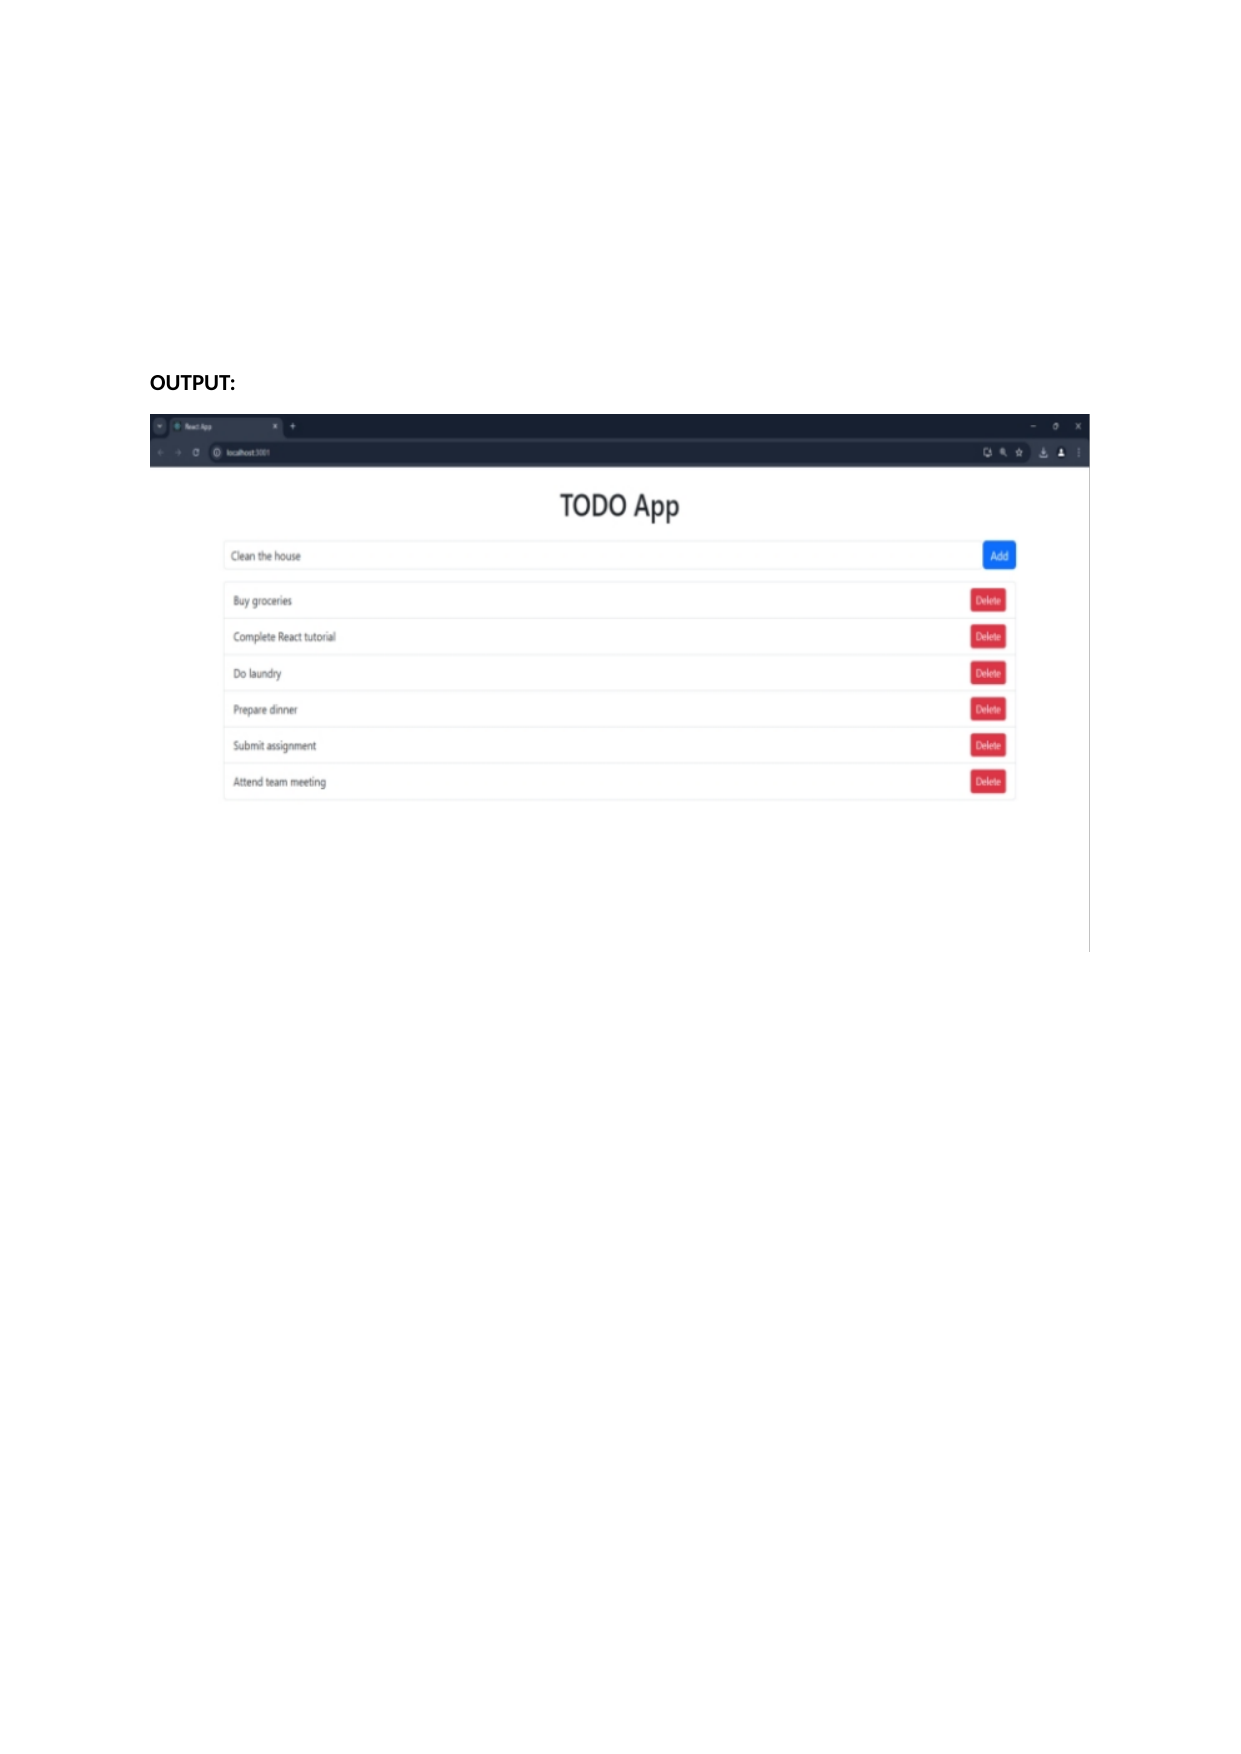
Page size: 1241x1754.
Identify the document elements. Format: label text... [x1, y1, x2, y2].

text OUTPUT: [150, 337, 1090, 396]
picture [150, 414, 1090, 952]
